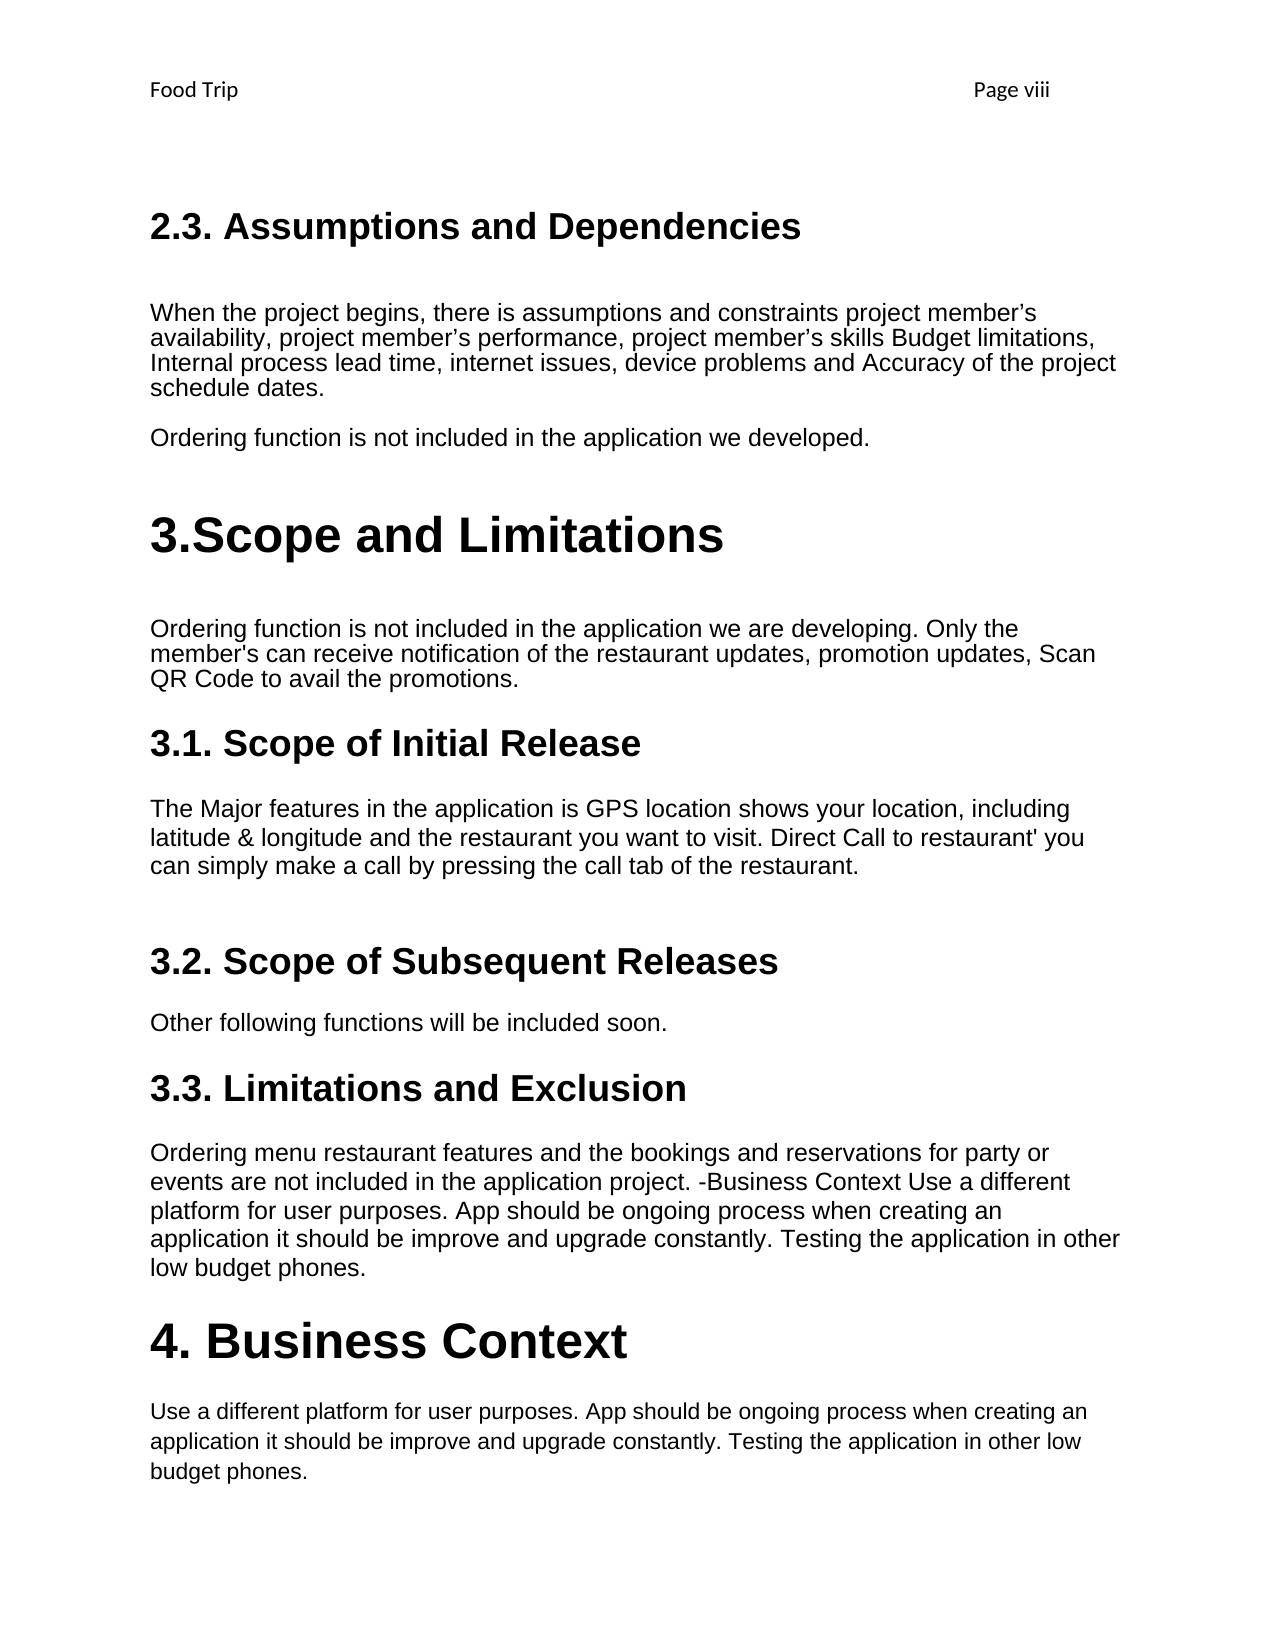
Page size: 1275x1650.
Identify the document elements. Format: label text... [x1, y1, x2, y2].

subtitle 3.1. Scope of Initial Release [150, 721, 1125, 764]
text Ordering function is not included in the application we developed. [150, 426, 1125, 451]
subtitle 4. Business Context [150, 1311, 1125, 1368]
text When the project begins, there is assumptions and constraints project member’s availability, project member’s performance, project member’s skills Budget limitations, Internal process lead time, internet issues, device problems and Accuracy of the project schedule dates. [150, 301, 1125, 401]
text Other following functions will be included soon. [150, 1012, 1125, 1037]
subtitle 2.3. Assumptions and Dependencies [150, 204, 1125, 247]
text Ordering menu restaurant features and the bookings and reservations for party or events are not included in the application project. -Business Context Use a different platform for user purposes. App should be ongoing process when creating an application it should be improve and upgrade constantly. Testing the application in other low budget phones. [150, 1138, 1125, 1282]
text Use a different platform for user purposes. App should be ongoing process when creating an application it should be improve and upgrade constantly. Testing the application in other low budget phones. [150, 1398, 1125, 1484]
subtitle 3.3. Limitations and Exclusion [150, 1066, 1125, 1109]
text The Major features in the application is GPS location shows your location, including latitude & longitude and the restaurant you want to visit. Direct Call to restaurant' you can simply make a call by pressing the call tab of the restaurant. [150, 794, 1125, 880]
subtitle 3.2. Scope of Subsequent Releases [150, 939, 1125, 982]
subtitle 3.Scope and Limitations [150, 506, 1125, 563]
text Ordering function is not included in the application we are developing. Only the member's can receive notification of the restaurant updates, promotion updates, Scan QR Code to avail the promotions. [150, 617, 1125, 692]
